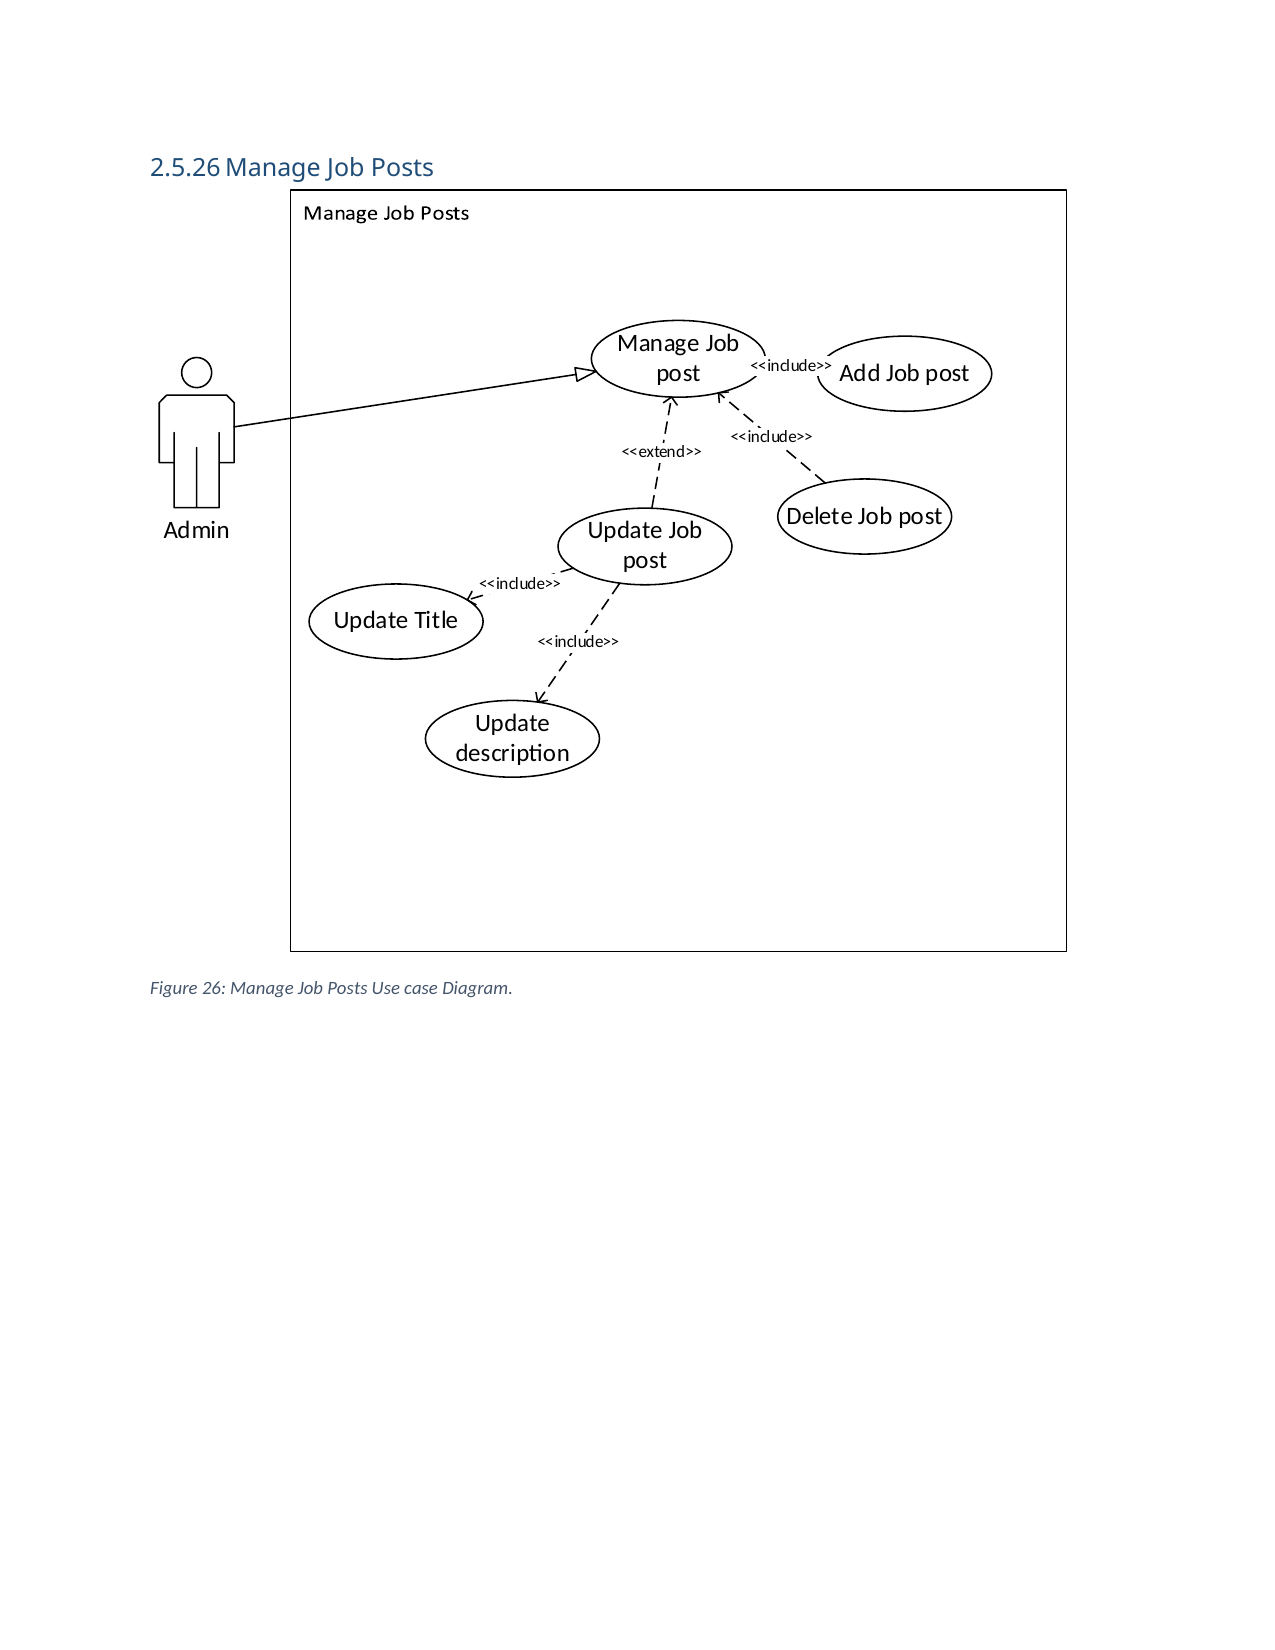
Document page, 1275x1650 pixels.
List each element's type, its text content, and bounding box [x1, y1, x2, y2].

subtitle Manage Job Posts [150, 150, 1125, 184]
text Figure 26: Manage Job Posts Use case Diagram. [150, 977, 1125, 999]
